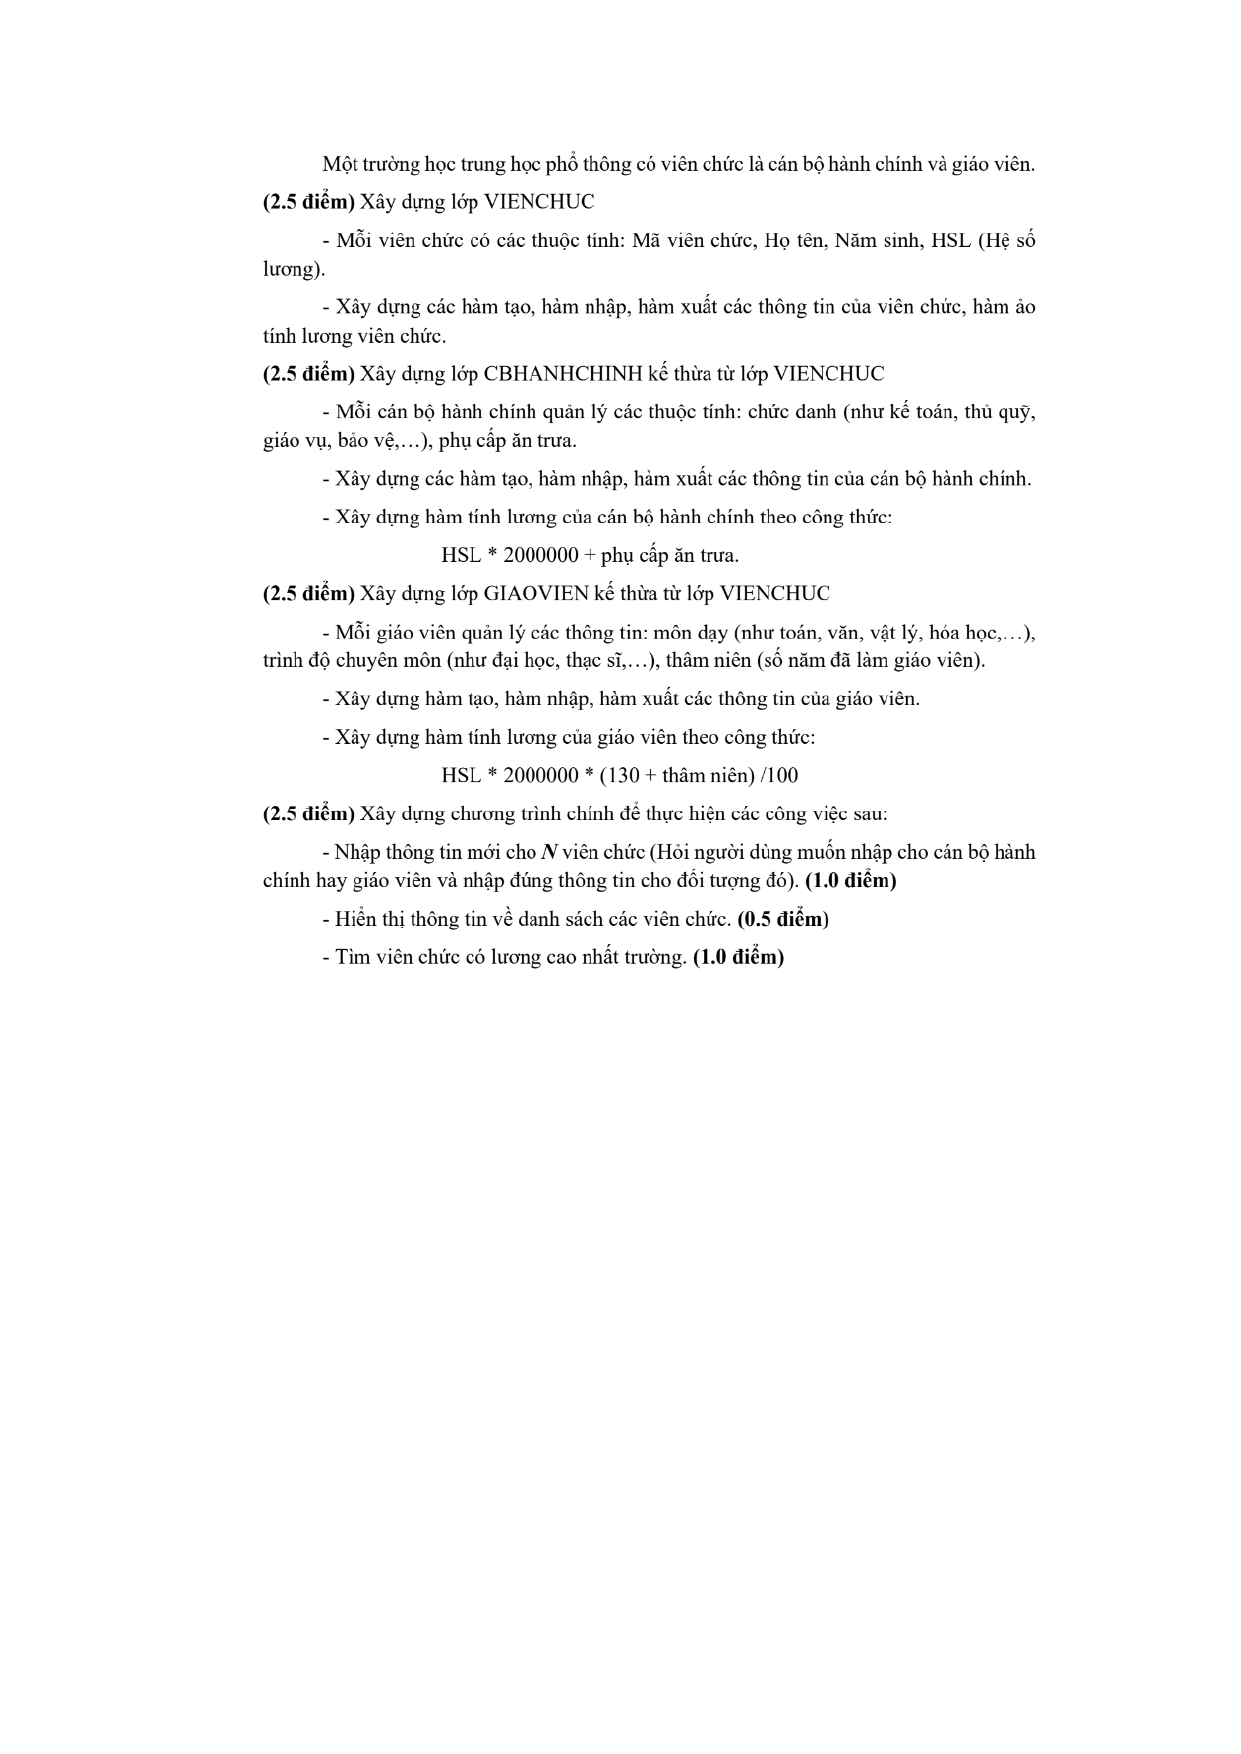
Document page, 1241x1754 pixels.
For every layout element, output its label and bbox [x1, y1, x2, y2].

picture [177, 118, 1123, 985]
